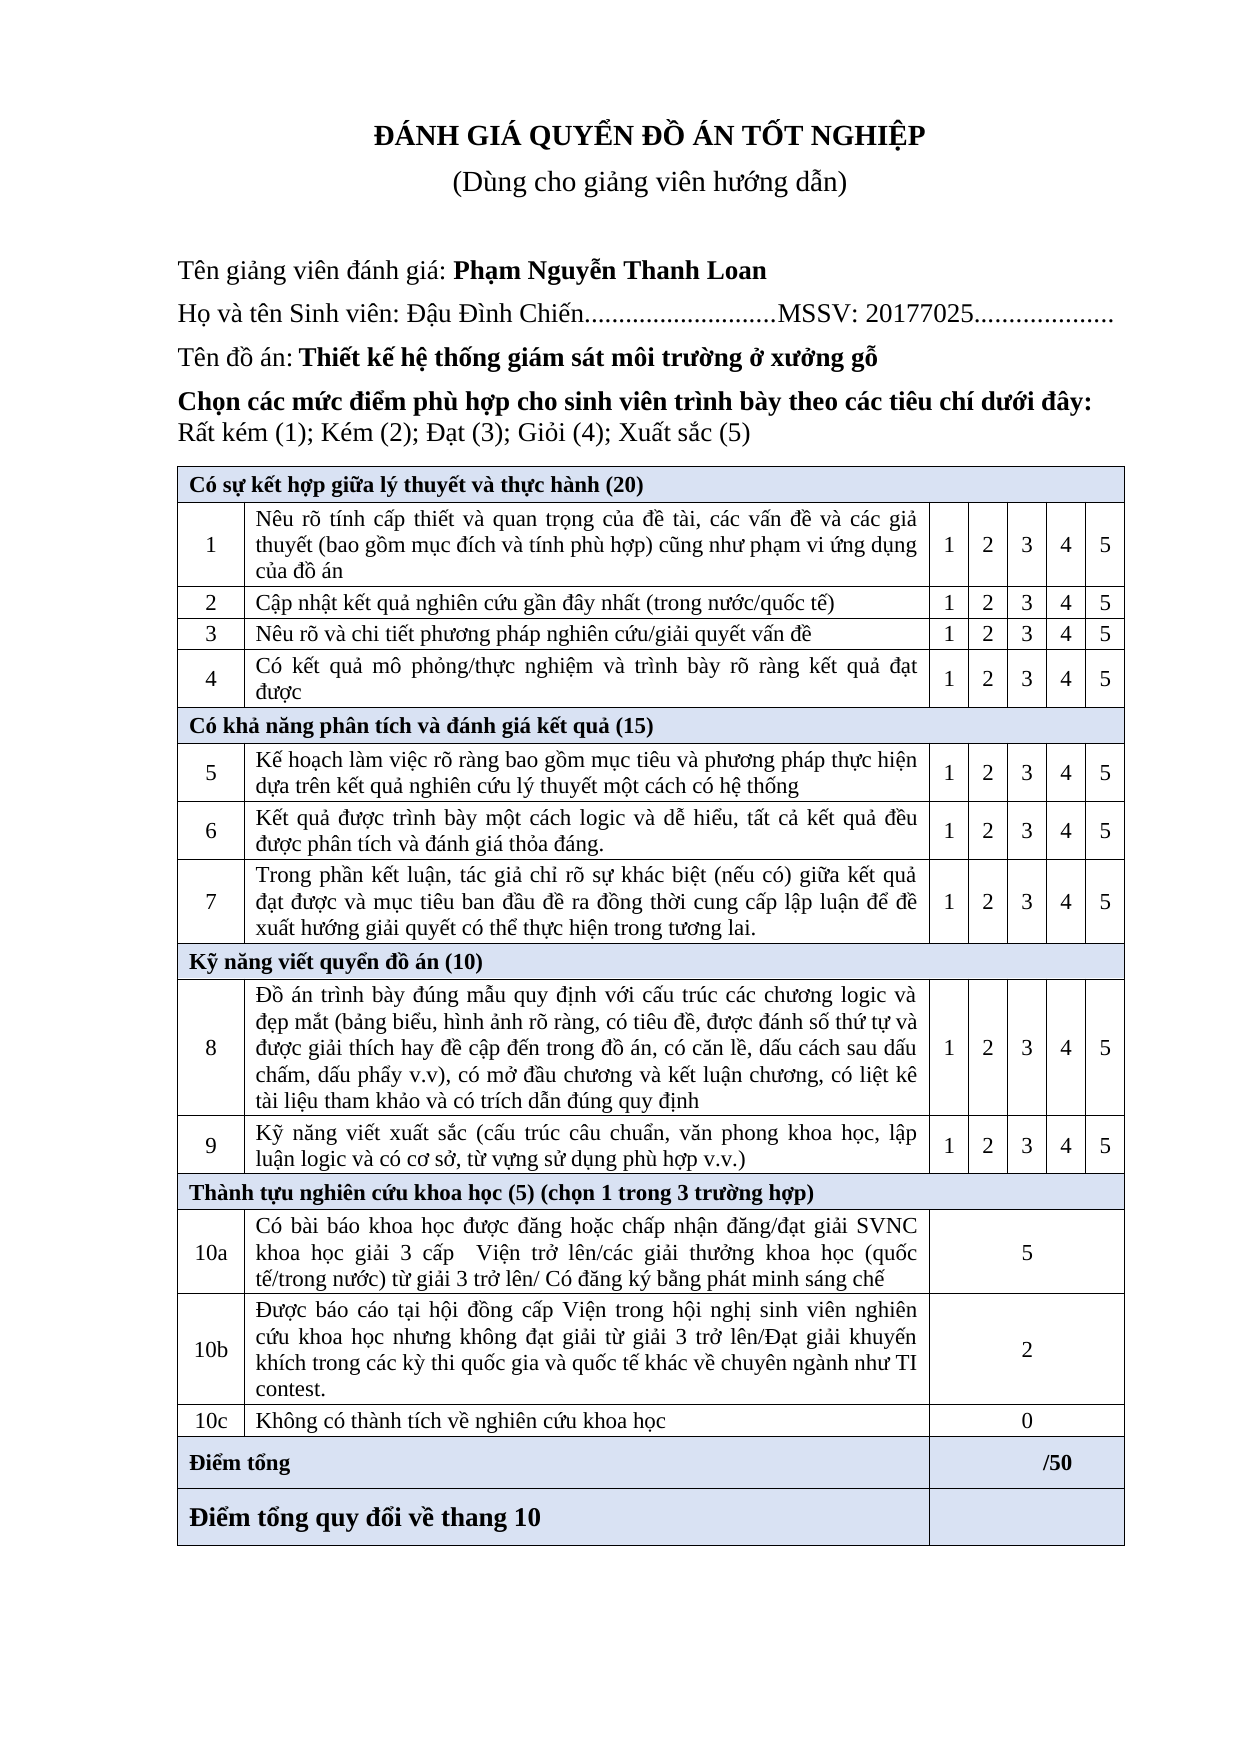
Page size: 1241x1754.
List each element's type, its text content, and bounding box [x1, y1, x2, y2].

text Tên giảng viên đánh giá: Phạm Nguyễn Thanh Loan [177, 254, 1122, 285]
table_cell Điểm tổng [178, 1437, 929, 1488]
table_cell 3 [1008, 744, 1046, 801]
table_cell 5 [930, 1210, 1124, 1293]
table_cell 10a [178, 1210, 244, 1293]
table_cell 1 [930, 980, 968, 1115]
table_cell 4 [1047, 802, 1085, 858]
table_cell 2 [969, 650, 1007, 707]
table_cell 3 [1008, 860, 1046, 943]
table_cell 1 [930, 744, 968, 801]
table_cell 1 [930, 587, 968, 617]
table_cell Được báo cáo tại hội đồng cấp Viện trong hội nghị sinh viên nghiên cứu khoa học nhưng không đạt giải từ giải 3 trở lên/Đạt giải khuyến khích trong các kỳ thi quốc gia và quốc tế khác về chuyên ngành như TI contest. [245, 1294, 929, 1404]
table_cell 1 [930, 802, 968, 858]
table_cell 2 [969, 802, 1007, 858]
text Họ và tên Sinh viên: Đậu Đình Chiến MSSV: 20177025 [177, 297, 1122, 329]
table_cell Kế hoạch làm việc rõ ràng bao gồm mục tiêu và phương pháp thực hiện dựa trên kết quả nghiên cứu lý thuyết một cách có hệ thống [245, 744, 929, 801]
table_cell 4 [1047, 744, 1085, 801]
table_cell 2 [969, 980, 1007, 1115]
table_cell 2 [969, 503, 1007, 586]
table_cell 3 [1008, 980, 1046, 1115]
table_cell 4 [1047, 650, 1085, 707]
table_cell 2 [969, 619, 1007, 649]
text Chọn các mức điểm phù hợp cho sinh viên trình bày theo các tiêu chí dưới đây: [177, 385, 1157, 416]
text ĐÁNH GIÁ QUYỂN ĐỒ ÁN TỐT NGHIỆP [177, 118, 1122, 152]
table_cell 1 [930, 1116, 968, 1173]
table_cell 7 [178, 860, 244, 943]
table_cell Có khả năng phân tích và đánh giá kết quả (15) [178, 708, 1124, 743]
table_cell Điểm tổng quy đổi về thang 10 [178, 1489, 929, 1545]
table_header Có sự kết hợp giữa lý thuyết và thực hành (20) [178, 467, 1124, 502]
table_cell 1 [930, 860, 968, 943]
table_cell 5 [1086, 744, 1124, 801]
table_cell 2 [969, 744, 1007, 801]
table_cell Cập nhật kết quả nghiên cứu gần đây nhất (trong nước/quốc tế) [245, 587, 929, 617]
table_cell 10b [178, 1294, 244, 1404]
table_cell 6 [178, 802, 244, 858]
table_cell [930, 1489, 1124, 1545]
table_cell 5 [1086, 587, 1124, 617]
table_cell 2 [969, 860, 1007, 943]
table_cell 9 [178, 1116, 244, 1173]
table_cell 3 [1008, 619, 1046, 649]
table_cell 5 [1086, 860, 1124, 943]
table_cell Nêu rõ tính cấp thiết và quan trọng của đề tài, các vấn đề và các giả thuyết (bao gồm mục đích và tính phù hợp) cũng như phạm vi ứng dụng của đồ án [245, 503, 929, 586]
table_cell Nêu rõ và chi tiết phương pháp nghiên cứu/giải quyết vấn đề [245, 619, 929, 649]
table_cell 3 [1008, 1116, 1046, 1173]
table_cell Có kết quả mô phỏng/thực nghiệm và trình bày rõ ràng kết quả đạt được [245, 650, 929, 707]
table_cell 1 [930, 503, 968, 586]
table_cell 3 [1008, 802, 1046, 858]
table_cell 10c [178, 1405, 244, 1436]
table_cell 2 [969, 1116, 1007, 1173]
table_cell Không có thành tích về nghiên cứu khoa học [245, 1405, 929, 1436]
table_cell 0 [930, 1405, 1124, 1436]
table_cell 8 [178, 980, 244, 1115]
table_cell 5 [1086, 802, 1124, 858]
table_cell 1 [930, 619, 968, 649]
table_cell 3 [1008, 587, 1046, 617]
table_cell 4 [1047, 587, 1085, 617]
table_cell Đồ án trình bày đúng mẫu quy định với cấu trúc các chương logic và đẹp mắt (bảng biểu, hình ảnh rõ ràng, có tiêu đề, được đánh số thứ tự và được giải thích hay đề cập đến trong đồ án, có căn lề, dấu cách sau dấu chấm, dấu phẩy v.v), có mở đầu chương và kết luận chương, có liệt kê tài liệu tham khảo và có trích dẫn đúng quy định [245, 980, 929, 1115]
table_cell Kỹ năng viết xuất sắc (cấu trúc câu chuẩn, văn phong khoa học, lập luận logic và có cơ sở, từ vựng sử dụng phù hợp v.v.) [245, 1116, 929, 1173]
table_cell 4 [1047, 1116, 1085, 1173]
table_cell 4 [178, 650, 244, 707]
table_cell 3 [178, 619, 244, 649]
table_cell 2 [969, 587, 1007, 617]
text Rất kém (1); Kém (2); Đạt (3); Giỏi (4); Xuất sắc (5) [177, 416, 1122, 447]
table_cell 3 [1008, 503, 1046, 586]
table_cell Thành tựu nghiên cứu khoa học (5) (chọn 1 trong 3 trường hợp) [178, 1174, 1124, 1209]
table_cell Có bài báo khoa học được đăng hoặc chấp nhận đăng/đạt giải SVNC khoa học giải 3 cấp Viện trở lên/các giải thưởng khoa học (quốc tế/trong nước) từ giải 3 trở lên/ Có đăng ký bằng phát minh sáng chế [245, 1210, 929, 1293]
table_cell 5 [1086, 1116, 1124, 1173]
table_cell 4 [1047, 860, 1085, 943]
table_cell Kỹ năng viết quyển đồ án (10) [178, 944, 1124, 978]
table_cell 4 [1047, 619, 1085, 649]
table_cell 4 [1047, 503, 1085, 586]
text (Dùng cho giảng viên hướng dẫn) [177, 164, 1122, 198]
table_cell 5 [178, 744, 244, 801]
table_cell 1 [178, 503, 244, 586]
table_cell 2 [178, 587, 244, 617]
table_cell 4 [1047, 980, 1085, 1115]
table_cell /50 [930, 1437, 1124, 1488]
table_cell 1 [930, 650, 968, 707]
table_cell Kết quả được trình bày một cách logic và dễ hiểu, tất cả kết quả đều được phân tích và đánh giá thỏa đáng. [245, 802, 929, 858]
table_cell Trong phần kết luận, tác giả chỉ rõ sự khác biệt (nếu có) giữa kết quả đạt được và mục tiêu ban đầu đề ra đồng thời cung cấp lập luận để đề xuất hướng giải quyết có thể thực hiện trong tương lai. [245, 860, 929, 943]
text Tên đồ án: Thiết kế hệ thống giám sát môi trường ở xưởng gỗ [177, 341, 1122, 372]
table_cell 5 [1086, 650, 1124, 707]
table_cell 5 [1086, 980, 1124, 1115]
table_cell 5 [1086, 503, 1124, 586]
table_cell 3 [1008, 650, 1046, 707]
table_cell 2 [930, 1294, 1124, 1404]
table_cell 5 [1086, 619, 1124, 649]
